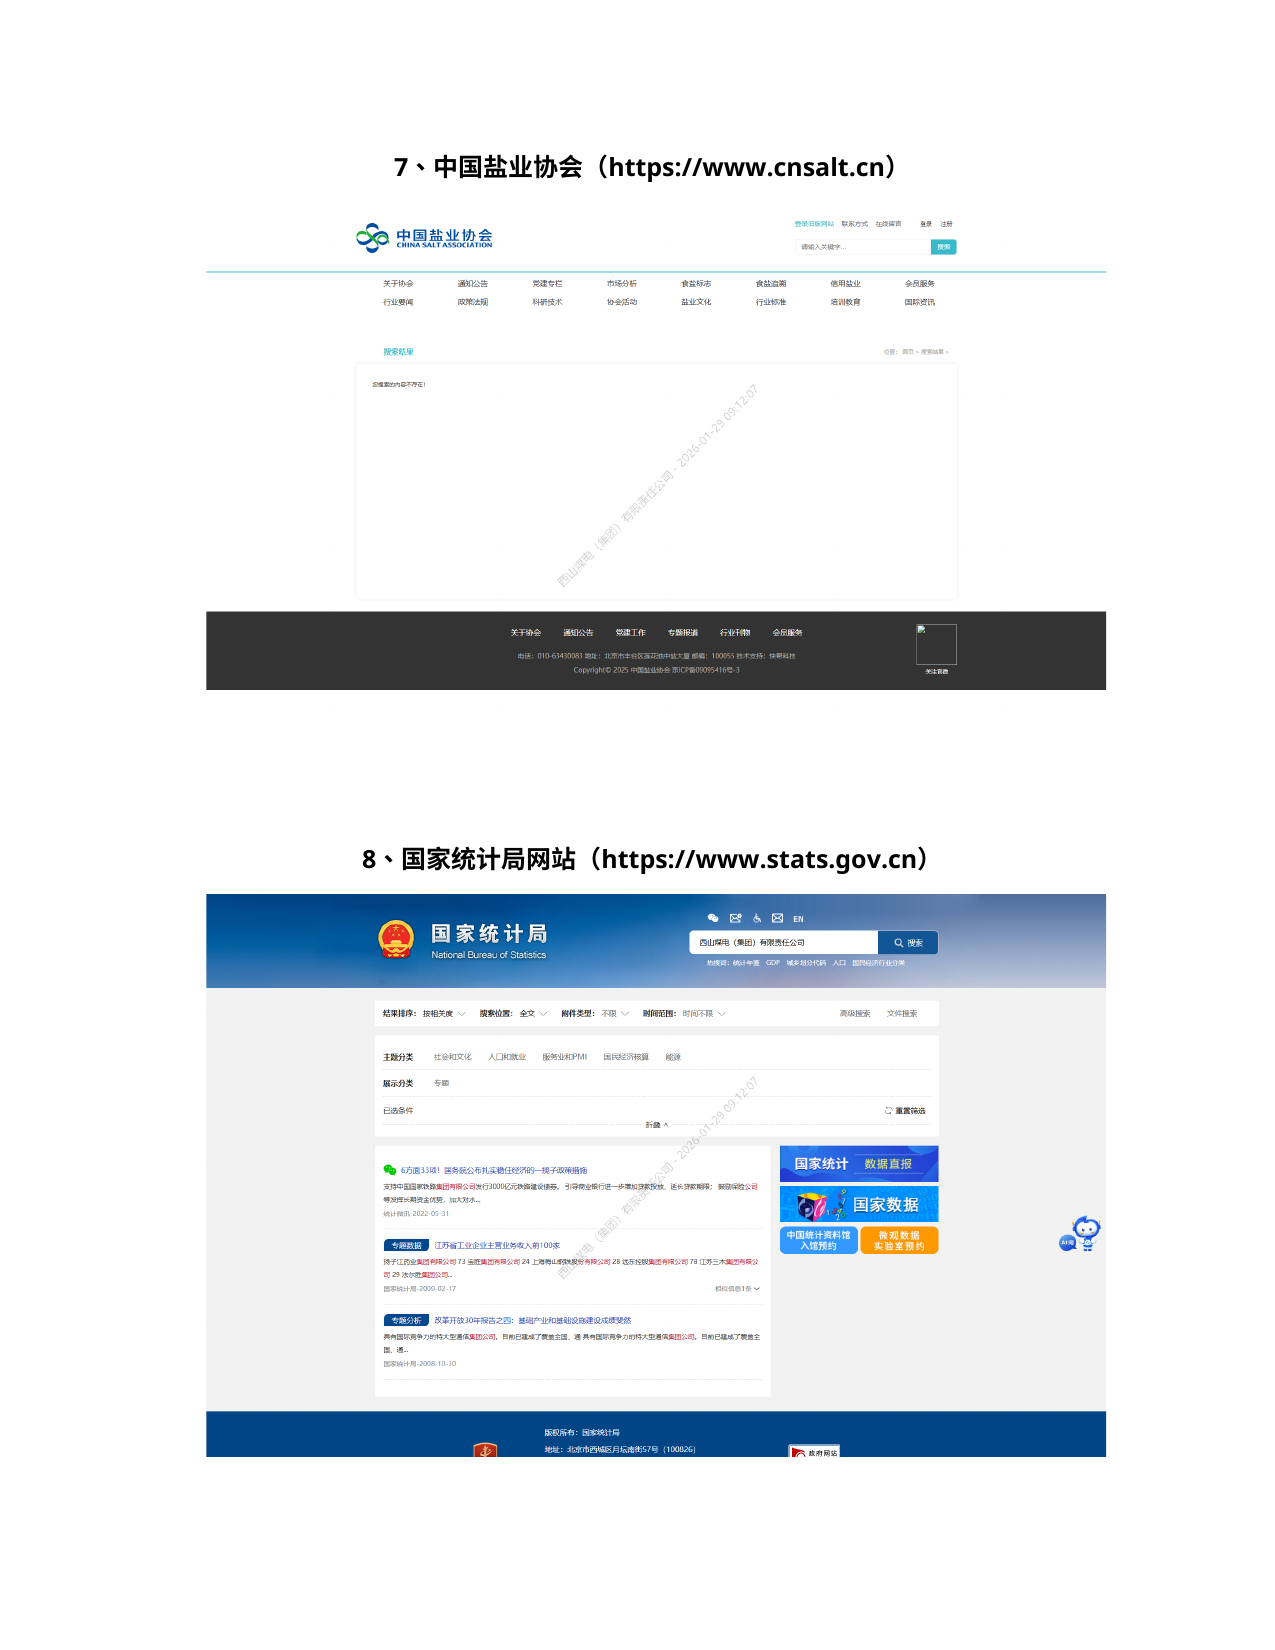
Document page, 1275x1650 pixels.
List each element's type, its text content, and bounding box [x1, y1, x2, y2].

picture [206, 894, 1107, 1457]
picture [206, 202, 1107, 765]
